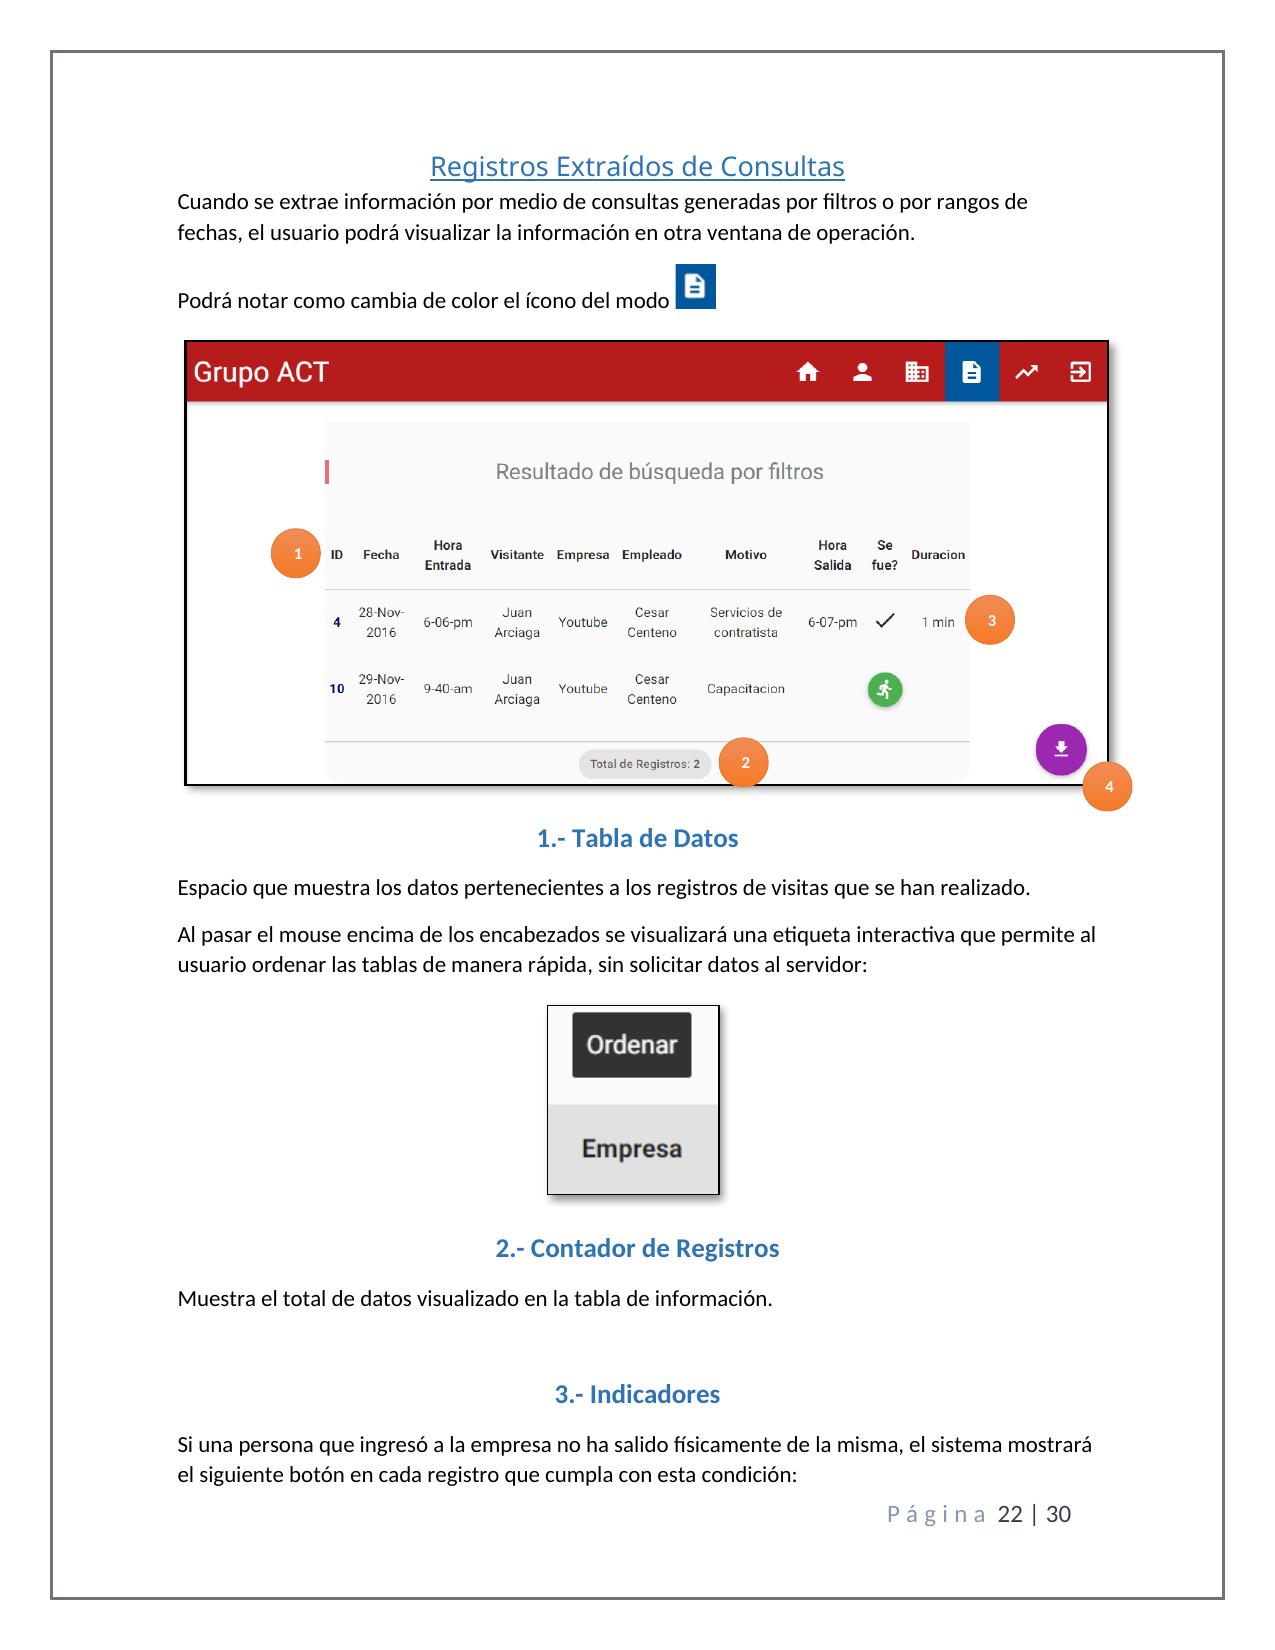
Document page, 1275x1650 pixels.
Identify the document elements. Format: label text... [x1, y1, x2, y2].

text Si una persona que ingresó a la empresa no ha salido físicamente de la misma, el sistema mostrará el siguiente botón en cada registro que cumpla con esta condición: [177, 1430, 1098, 1488]
text Muestra el total de datos visualizado en la tabla de información. [177, 1284, 1098, 1312]
subtitle Registros Extraídos de Consultas [177, 148, 1098, 184]
text Podrá notar como cambia de color el ícono del modo [177, 264, 1098, 314]
text 2.- Contador de Registros [177, 1232, 1098, 1265]
picture [548, 1006, 718, 1194]
picture [187, 342, 1107, 784]
text 3.- Indicadores [177, 1378, 1098, 1411]
text Espacio que muestra los datos pertenecientes a los registros de visitas que se han realizado. [177, 873, 1098, 901]
text Al pasar el mouse encima de los encabezados se visualizará una etiqueta interactiva que permite al usuario ordenar las tablas de manera rápida, sin solicitar datos al servidor: [177, 920, 1098, 978]
text Cuando se extrae información por medio de consultas generadas por filtros o por rangos de fechas, el usuario podrá visualizar la información en otra ventana de operación. [177, 187, 1098, 246]
picture [675, 264, 716, 309]
text 1.- Tabla de Datos [177, 821, 1098, 854]
